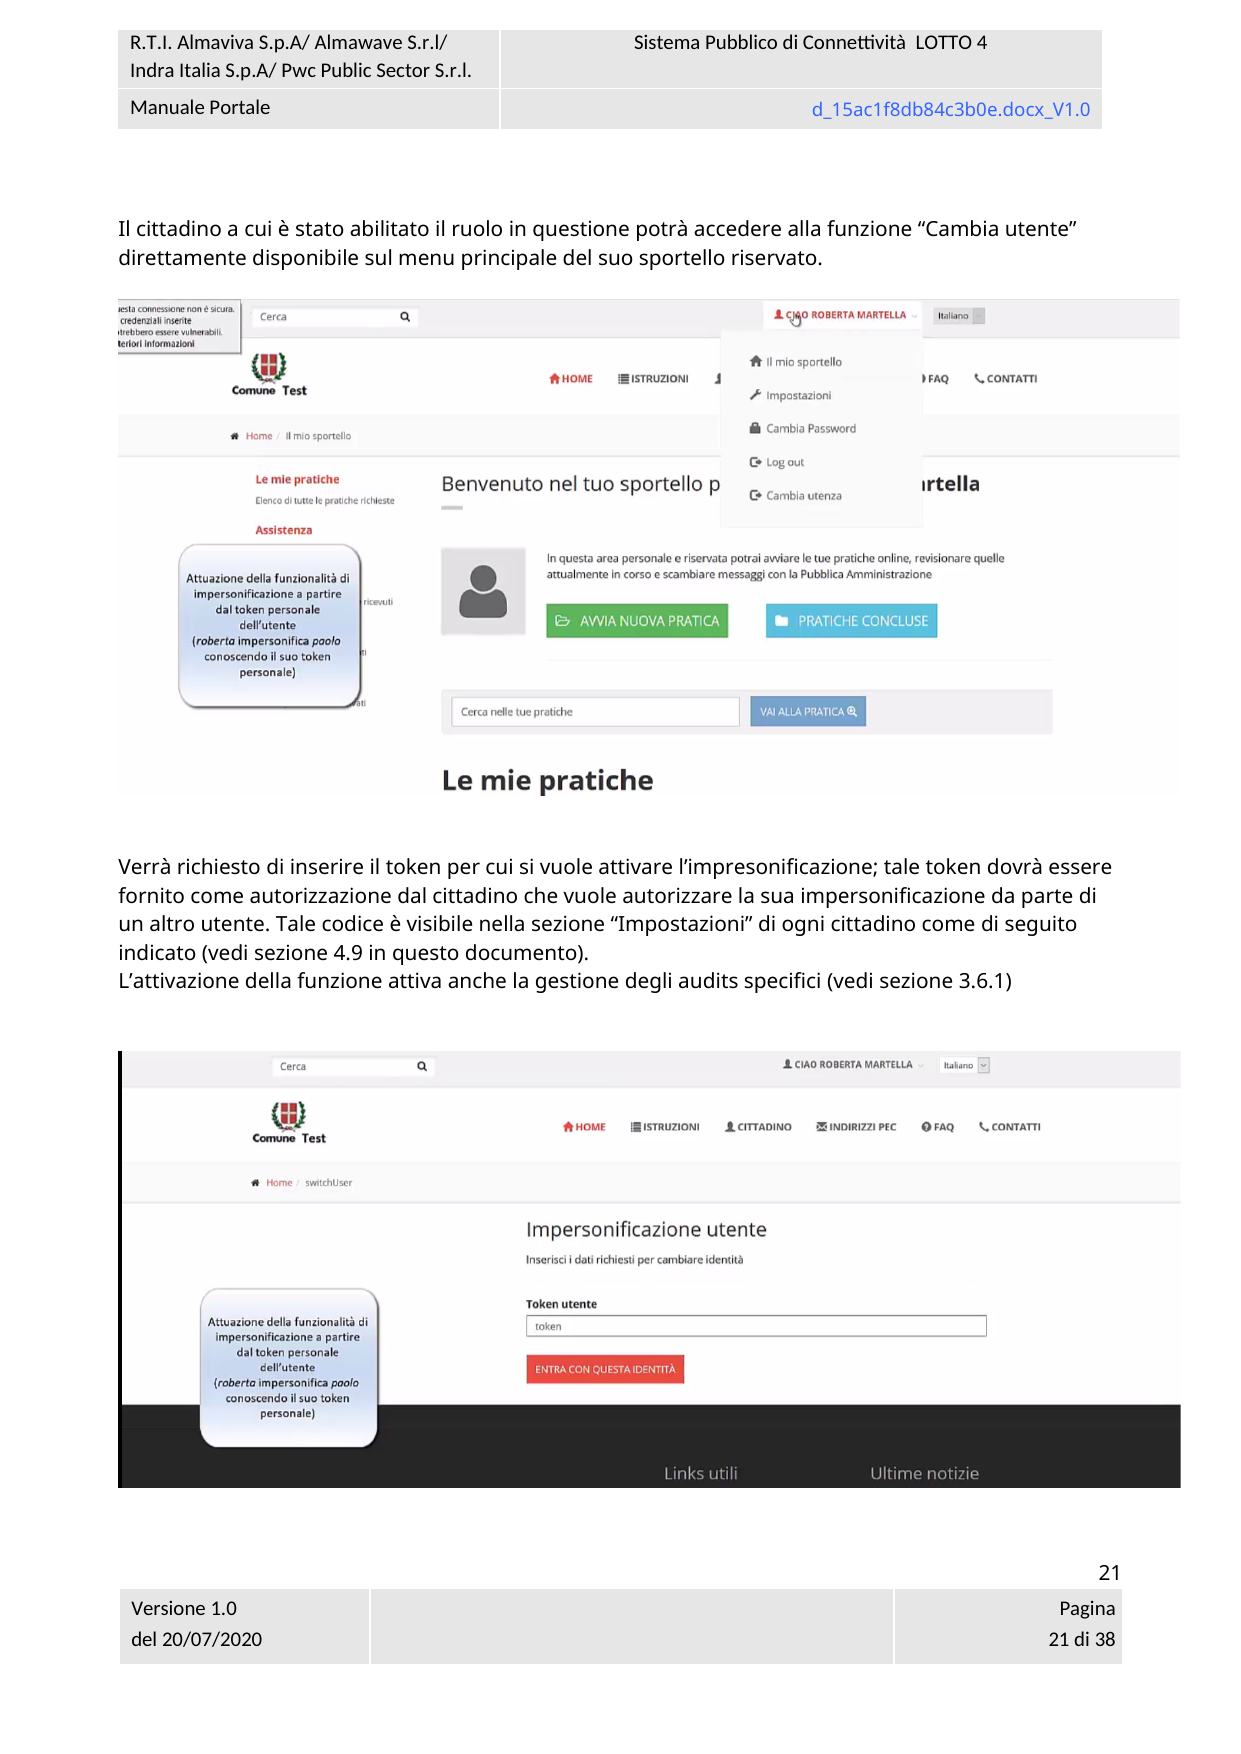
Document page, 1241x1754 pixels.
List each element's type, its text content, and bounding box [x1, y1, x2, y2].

text Verrà richiesto di inserire il token per cui si vuole attivare l’impresonificazione; tale token dovrà essere fornito come autorizzazione dal cittadino che vuole autorizzare la sua impersonificazione da parte di un altro utente. Tale codice è visibile nella sezione “Impostazioni” di ogni cittadino come di seguito indicato (vedi sezione 4.9 in questo documento). [118, 852, 1122, 966]
picture [118, 299, 1180, 796]
text L’attivazione della funzione attiva anche la gestione degli audits specifici (vedi sezione 3.6.1) [118, 966, 1122, 994]
picture [118, 1051, 1181, 1488]
text Il cittadino a cui è stato abilitato il ruolo in questione potrà accedere alla funzione “Cambia utente” direttamente disponibile sul menu principale del suo sportello riservato. [118, 214, 1122, 271]
